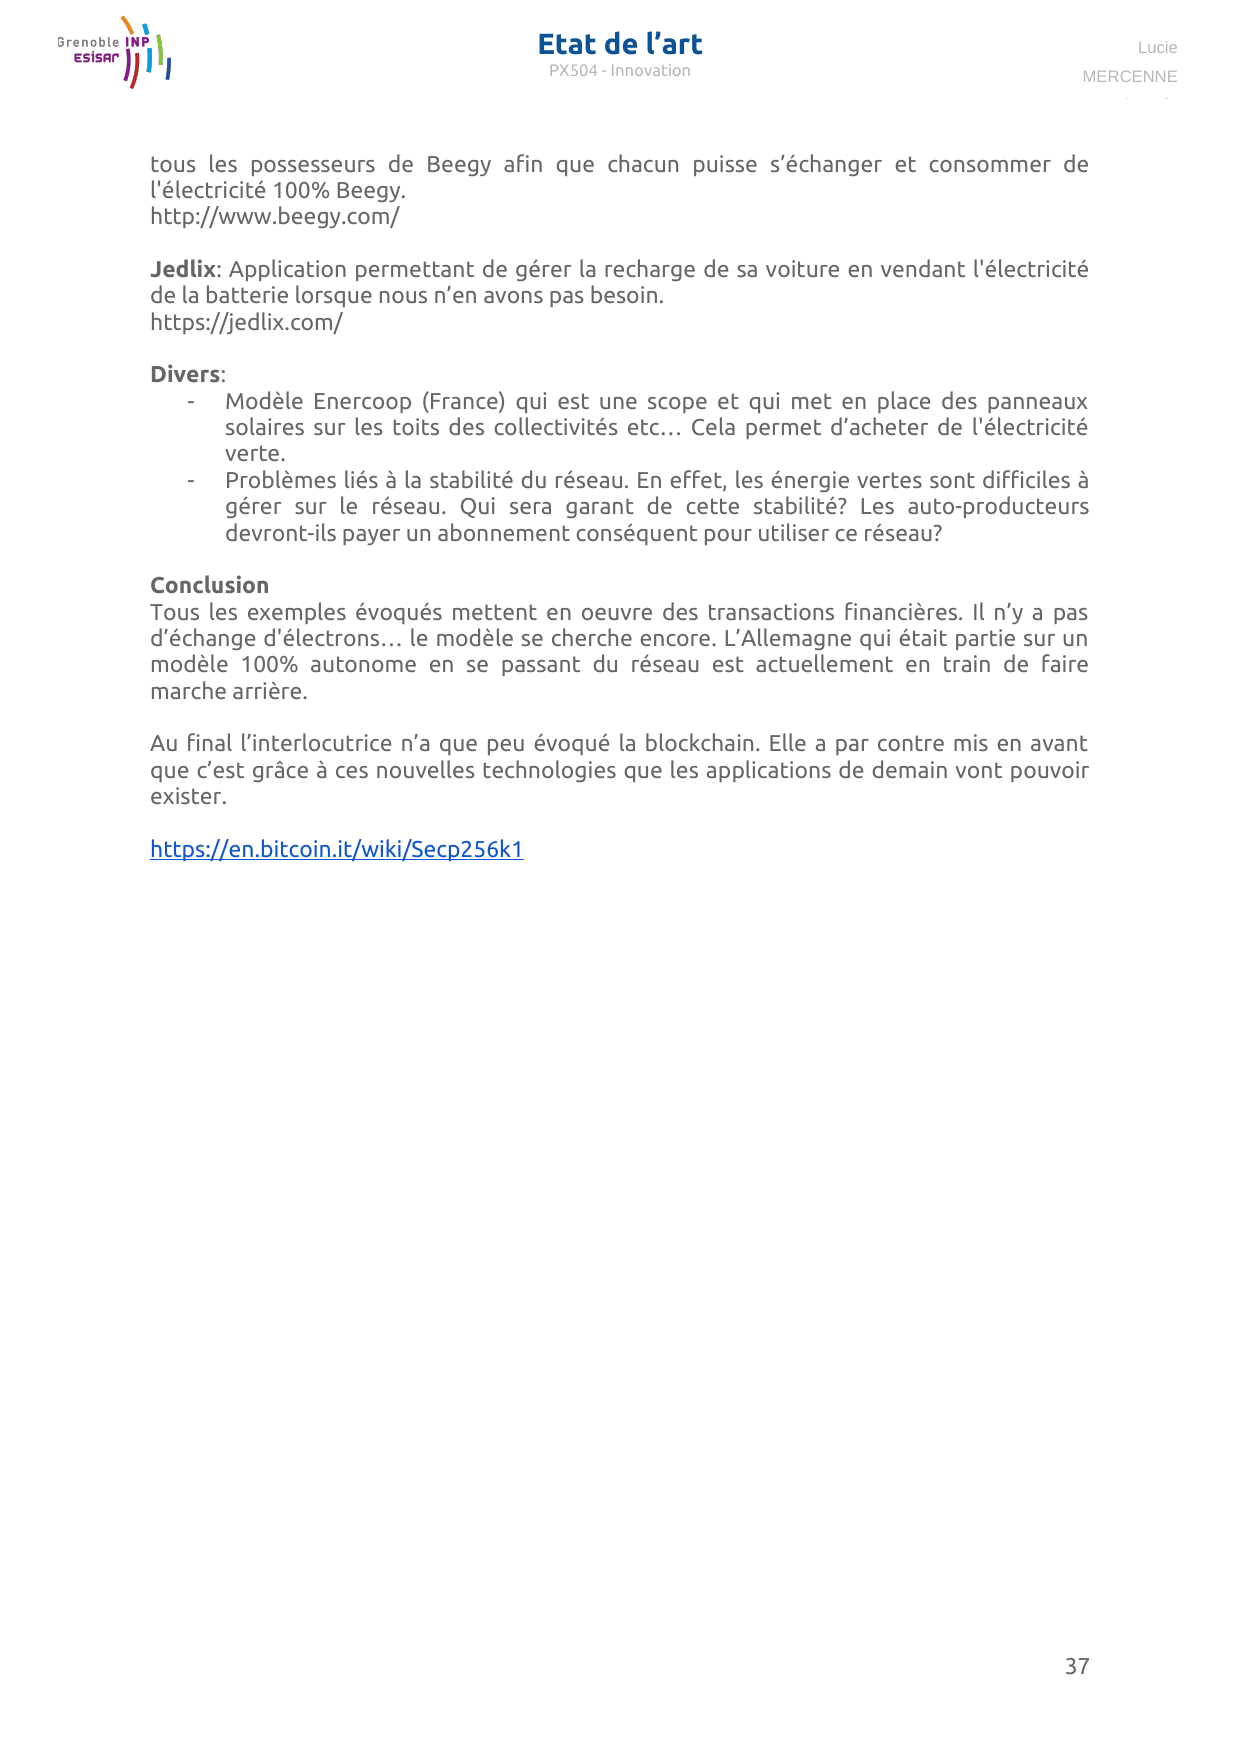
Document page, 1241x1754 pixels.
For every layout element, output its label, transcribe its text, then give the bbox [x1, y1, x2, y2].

list Modèle Enercoop (France) qui est une scope et qui met en place des panneaux solaires sur les toits des collectivités etc… Cela permet d’acheter de l'électricité verte. [187, 387, 1090, 466]
text Au final l’interlocutrice n’a que peu évoqué la blockchain. Elle a par contre mis en avant que c’est grâce à ces nouvelles technologies que les applications de demain vont pouvoir exister. [150, 730, 1090, 809]
text http://www.beegy.com/ [150, 203, 1090, 229]
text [150, 150, 1090, 203]
list Problèmes liés à la stabilité du réseau. En effet, les énergie vertes sont difficiles à gérer sur le réseau. Qui sera garant de cette stabilité? Les auto-producteurs devront-ils payer un abonnement conséquent pour utiliser ce réseau? [187, 466, 1090, 545]
text https://jedlix.com/ [150, 308, 1090, 334]
text https://en.bitcoin.it/wiki/Secp256k1 [150, 835, 1090, 862]
text Conclusion [150, 572, 1090, 598]
text Jedlix: Application permettant de gérer la recharge de sa voiture en vendant l'électricité de la batterie lorsque nous n’en avons pas besoin. [150, 255, 1090, 308]
text Divers: [150, 361, 1090, 387]
text Tous les exemples évoqués mettent en oeuvre des transactions financières. Il n’y a pas d’échange d'électrons… le modèle se cherche encore. L’Allemagne qui était partie sur un modèle 100% autonome en se passant du réseau est actuellement en train de faire marche arrière. [150, 598, 1090, 703]
picture [57, 15, 171, 89]
